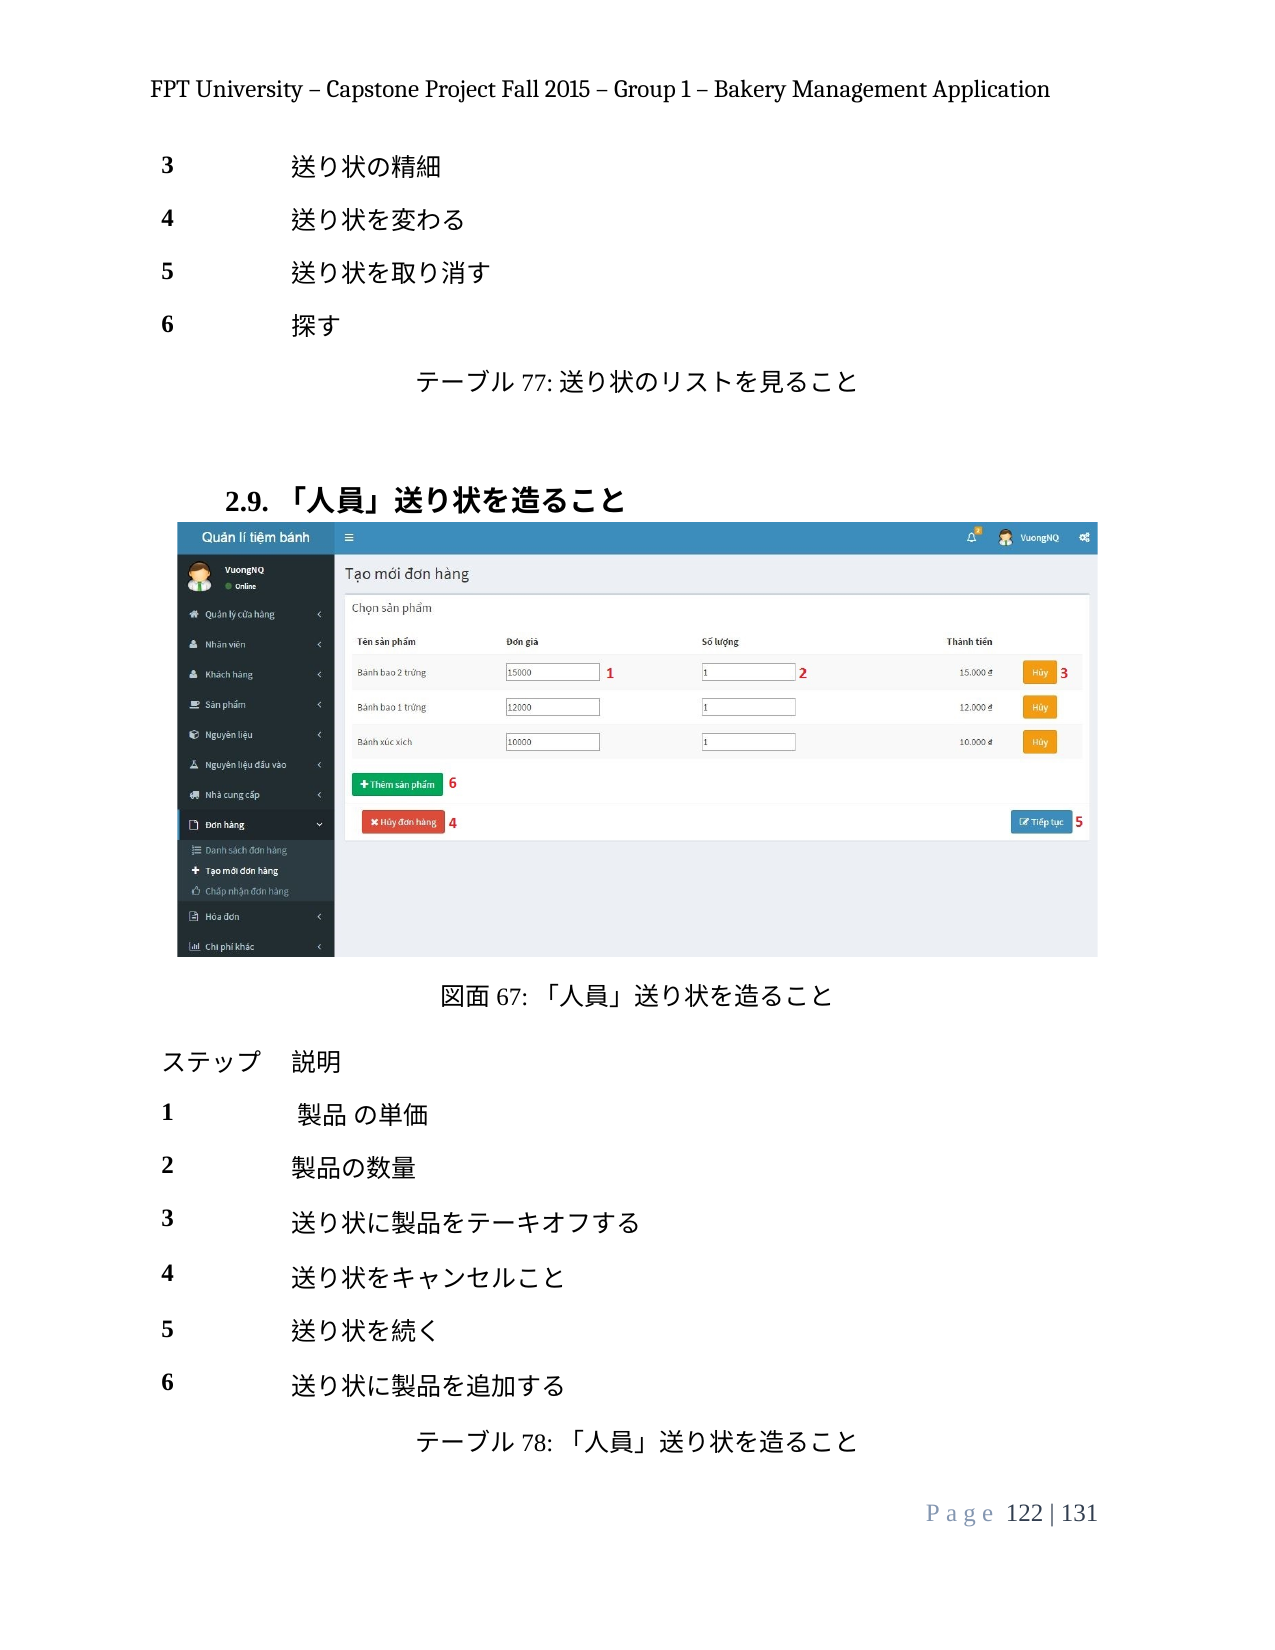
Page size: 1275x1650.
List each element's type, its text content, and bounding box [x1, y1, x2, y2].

picture [177, 522, 1098, 957]
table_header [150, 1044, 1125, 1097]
subtitle 「人員」送り状を造ること [225, 478, 1125, 520]
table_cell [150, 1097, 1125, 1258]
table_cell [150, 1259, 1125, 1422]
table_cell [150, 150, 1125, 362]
